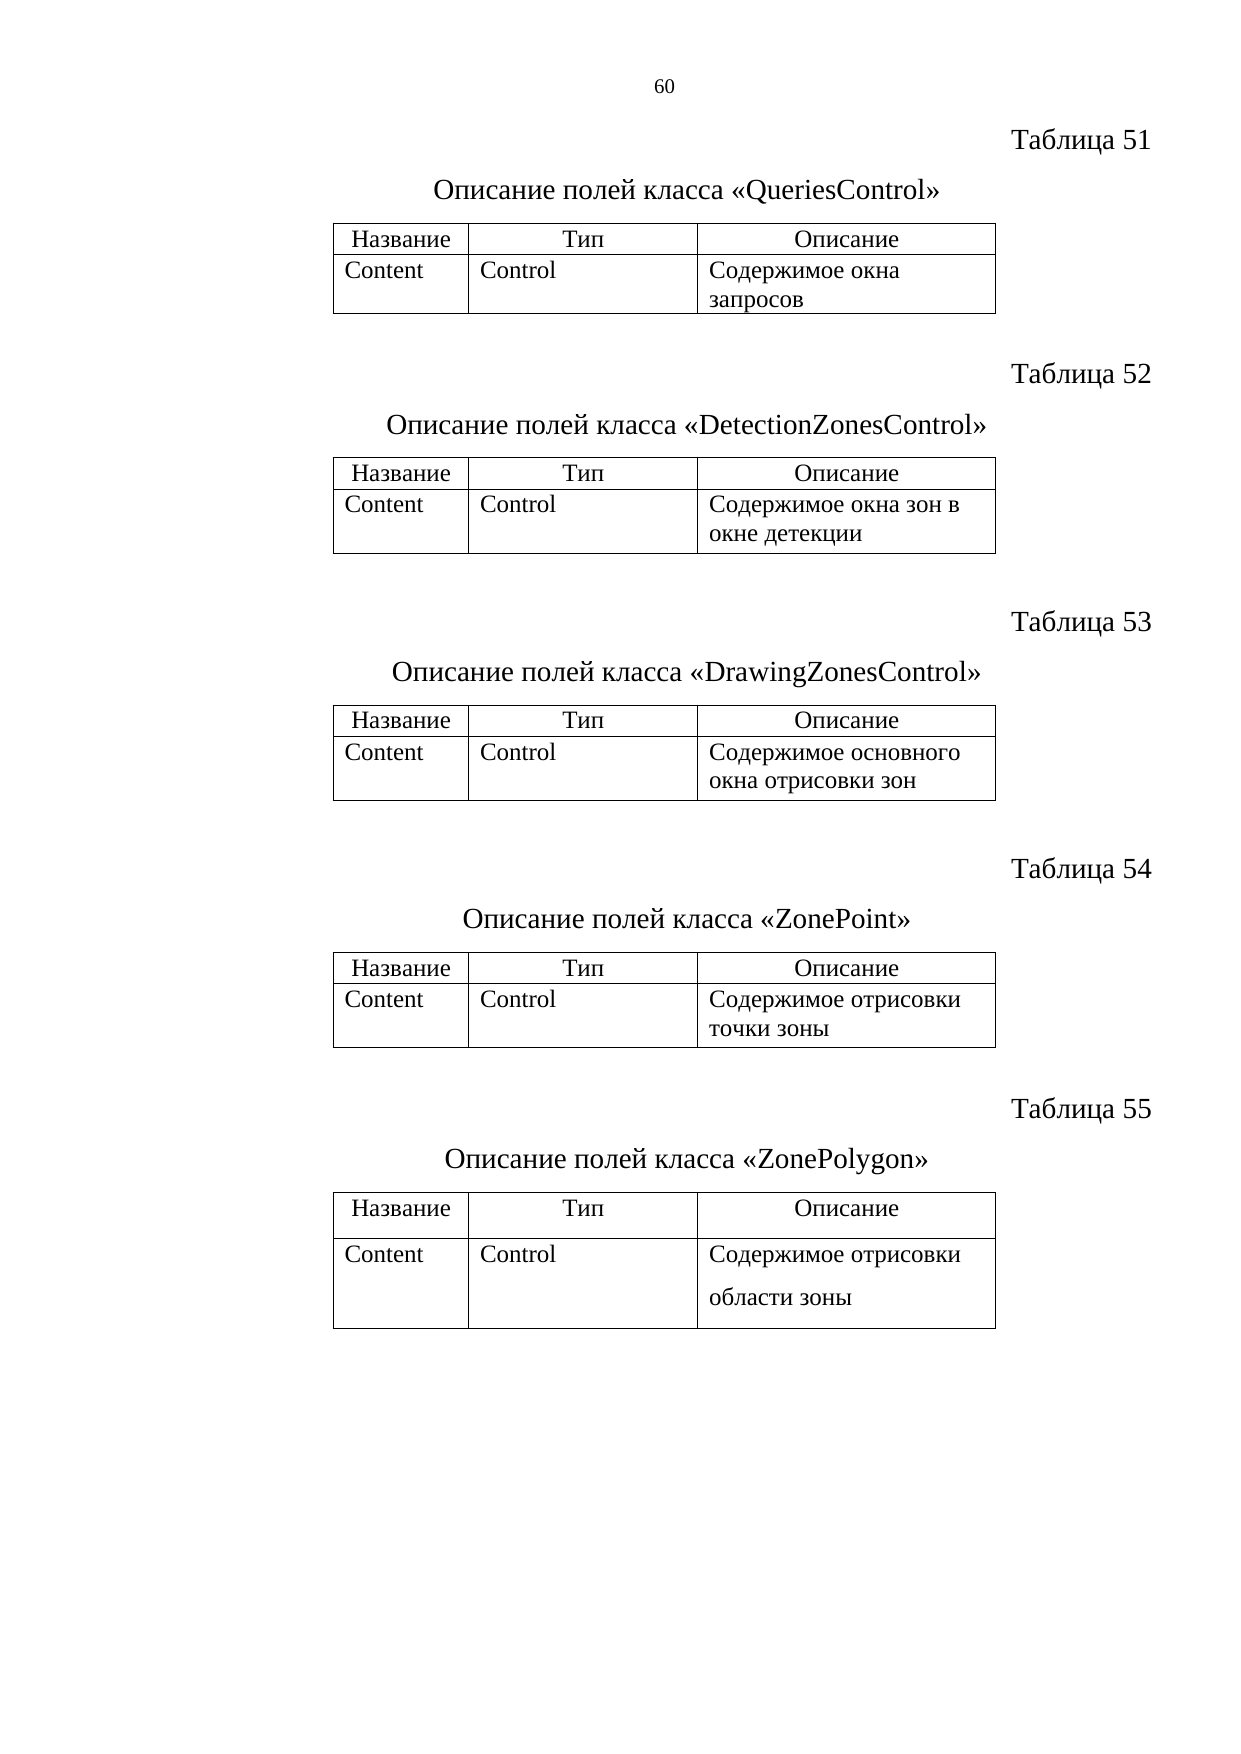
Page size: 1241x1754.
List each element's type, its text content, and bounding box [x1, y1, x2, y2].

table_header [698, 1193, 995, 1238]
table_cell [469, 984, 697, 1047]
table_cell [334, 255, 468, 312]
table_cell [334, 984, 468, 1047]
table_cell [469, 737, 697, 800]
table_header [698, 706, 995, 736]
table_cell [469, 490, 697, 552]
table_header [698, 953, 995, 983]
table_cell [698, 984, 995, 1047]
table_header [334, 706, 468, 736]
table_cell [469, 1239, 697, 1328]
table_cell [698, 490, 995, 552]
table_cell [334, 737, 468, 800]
text Описание полей класса «DetectionZonesControl» [177, 407, 1152, 440]
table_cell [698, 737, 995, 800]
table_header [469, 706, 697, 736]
text Таблица 51 [177, 122, 1152, 156]
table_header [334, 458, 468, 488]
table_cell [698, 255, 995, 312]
text Таблица 53 [177, 604, 1152, 637]
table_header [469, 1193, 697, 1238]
text Таблица 55 [177, 1091, 1152, 1125]
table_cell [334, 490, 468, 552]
text Таблица 54 [177, 851, 1152, 885]
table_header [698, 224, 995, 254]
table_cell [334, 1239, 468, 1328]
text Таблица 52 [177, 357, 1152, 390]
text Описание полей класса «ZonePoint» [177, 901, 1152, 935]
text Описание полей класса «DrawingZonesControl» [177, 654, 1152, 688]
text Описание полей класса «ZonePolygon» [177, 1142, 1152, 1175]
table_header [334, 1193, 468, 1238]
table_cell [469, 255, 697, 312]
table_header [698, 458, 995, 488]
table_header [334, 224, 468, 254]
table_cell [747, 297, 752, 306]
text Описание полей класса «QueriesControl» [177, 172, 1152, 206]
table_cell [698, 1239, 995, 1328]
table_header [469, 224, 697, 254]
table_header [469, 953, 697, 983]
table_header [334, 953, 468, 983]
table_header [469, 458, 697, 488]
